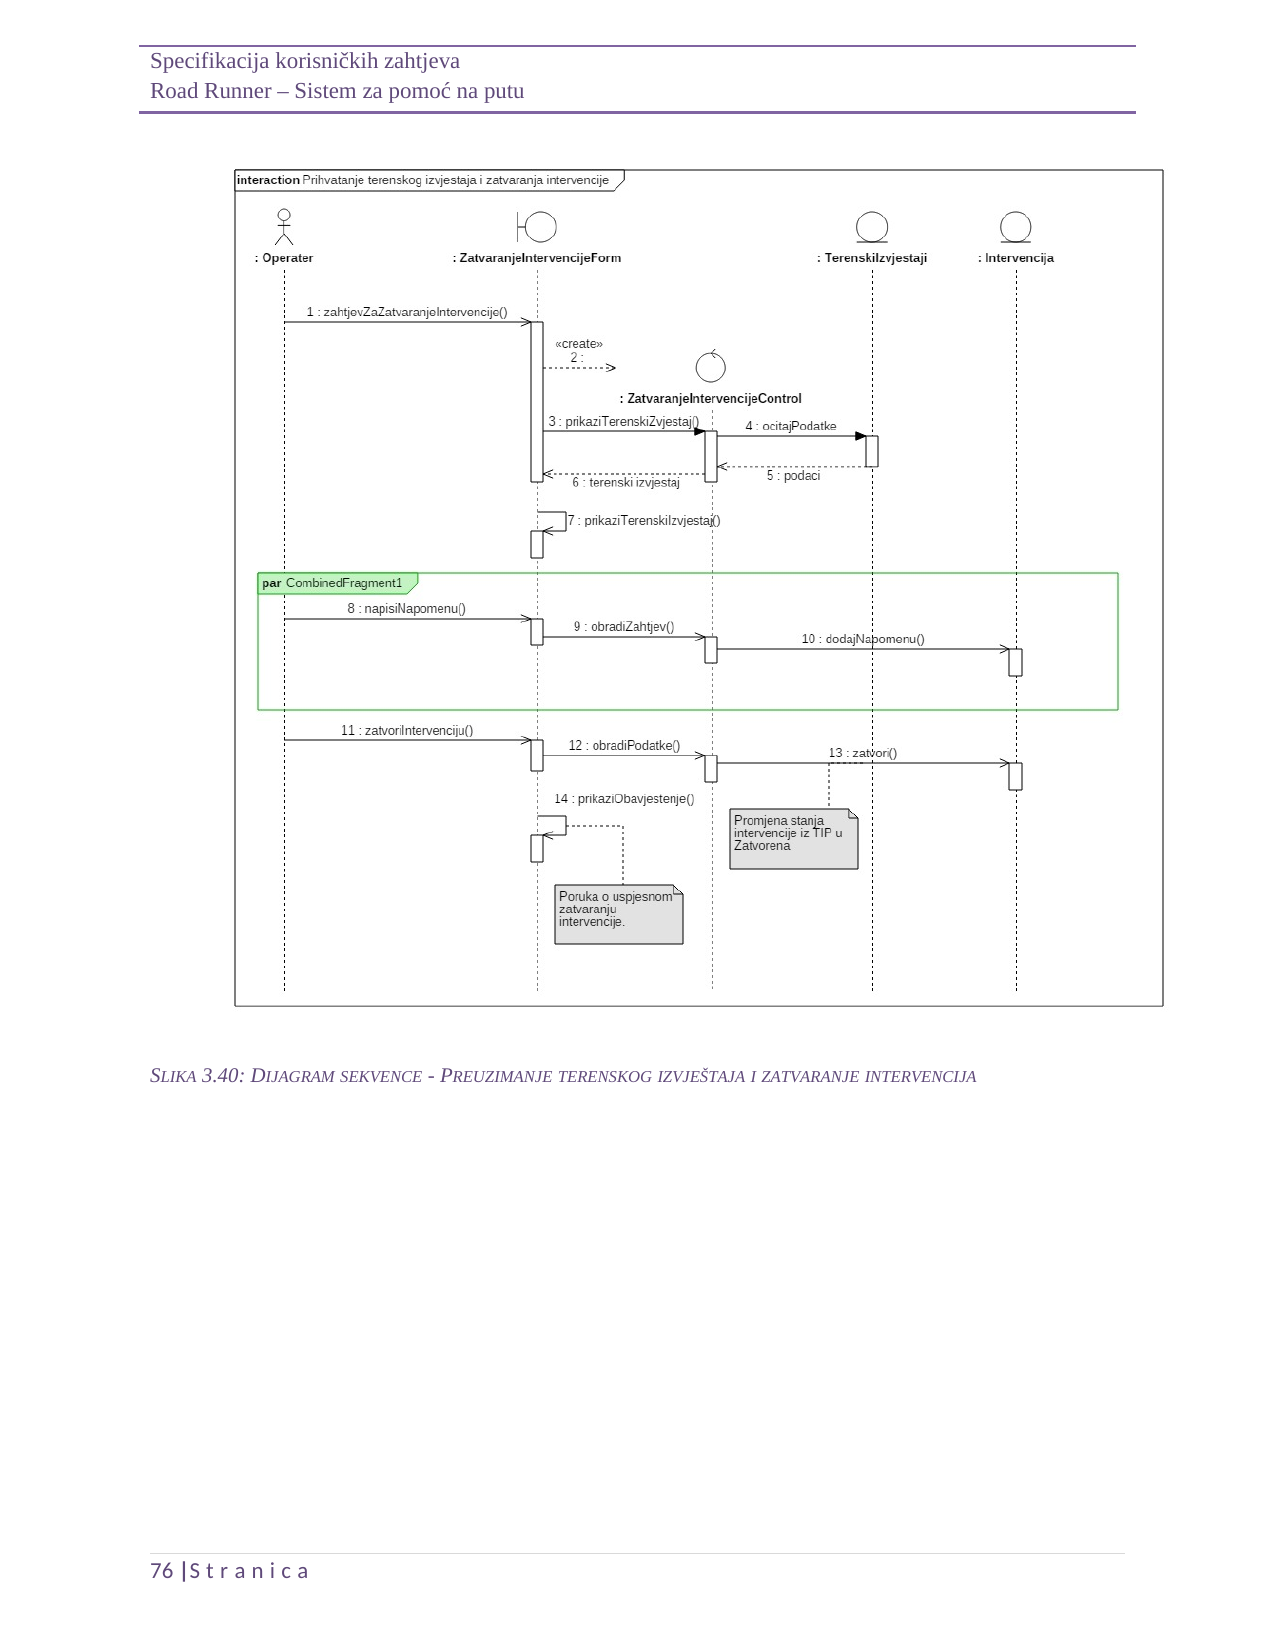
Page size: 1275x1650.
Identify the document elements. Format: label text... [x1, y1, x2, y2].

text Slika 3.40: Dijagram sekvence - Preuzimanje terenskog izvještaja i zatvaranje intervencija [150, 1063, 1125, 1087]
picture [225, 160, 1200, 1044]
